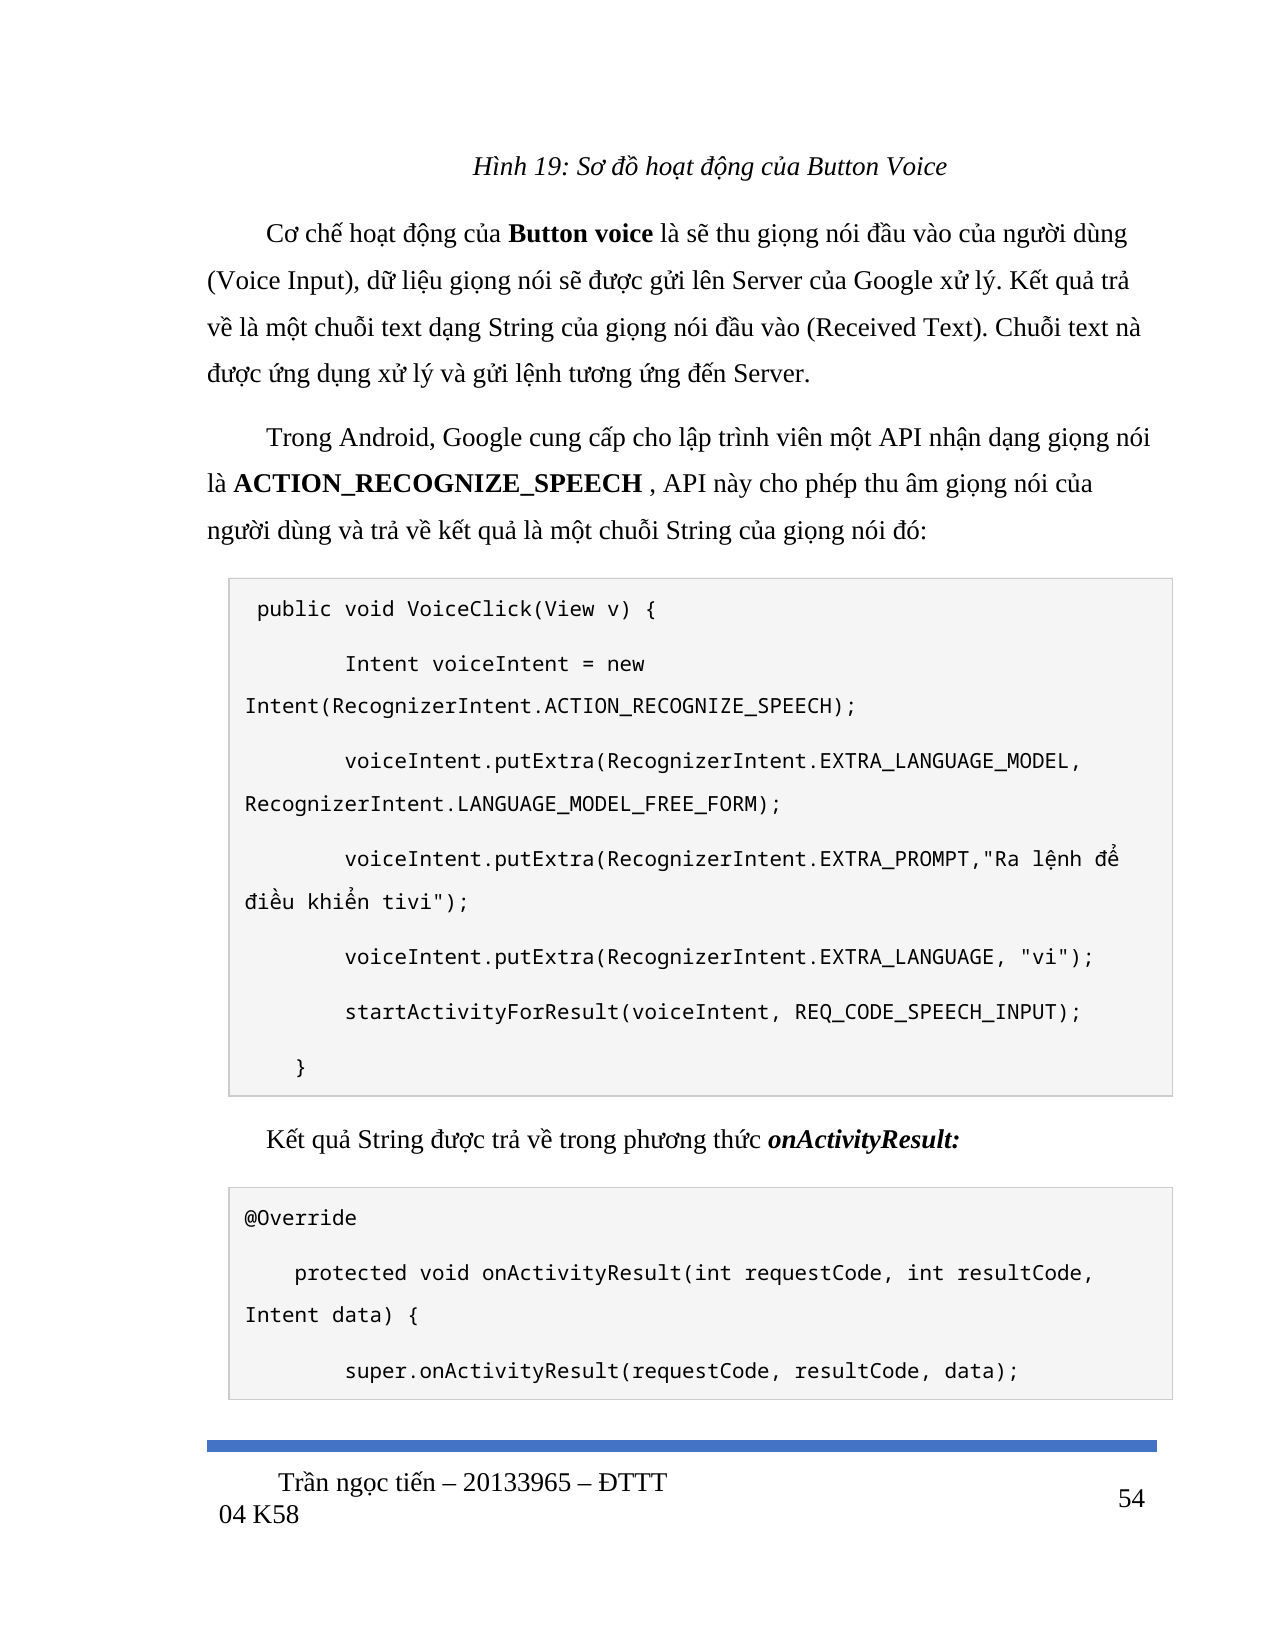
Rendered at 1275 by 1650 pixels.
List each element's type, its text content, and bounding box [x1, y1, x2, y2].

text super.onActivityResult(requestCode, resultCode, data); [230, 1339, 1172, 1399]
text voiceIntent.putExtra(RecognizerIntent.EXTRA_PROMPT,"Ra lệnh để điều khiển tivi"); [230, 828, 1172, 915]
text @Override [230, 1188, 1172, 1231]
text Hình 19: Sơ đồ hoạt động của Button Voice [207, 150, 1157, 181]
text voiceIntent.putExtra(RecognizerIntent.EXTRA_LANGUAGE, "vi"); [230, 926, 1172, 970]
text Intent voiceIntent = new Intent(RecognizerIntent.ACTION_RECOGNIZE_SPEECH); [230, 633, 1172, 720]
text Kết quả String được trả về trong phương thức onActivityResult: [207, 1123, 1157, 1154]
text Cơ chế hoạt động của Button voice là sẽ thu giọng nói đầu vào của người dùng (Voice Input), dữ liệu giọng nói sẽ được gửi lên Server của Google xử lý. Kết quả trả về là một chuỗi text dạng String của giọng nói đầu vào (Received Text). Chuỗi text nà được ứng dụng xử lý và gửi lệnh tương ứng đến Server. [207, 217, 1157, 389]
text voiceIntent.putExtra(RecognizerIntent.EXTRA_LANGUAGE_MODEL, RecognizerIntent.LANGUAGE_MODEL_FREE_FORM); [230, 730, 1172, 818]
text } [230, 1036, 1172, 1095]
text startActivityForResult(voiceIntent, REQ_CODE_SPEECH_INPUT); [230, 981, 1172, 1026]
text protected void onActivityResult(int requestCode, int resultCode, Intent data) { [230, 1242, 1172, 1329]
text public void VoiceClick(View v) { [230, 579, 1172, 622]
text Trong Android, Google cung cấp cho lập trình viên một API nhận dạng giọng nói là ACTION_RECOGNIZE_SPEECH , API này cho phép thu âm giọng nói của người dùng và trả về kết quả là một chuỗi String của giọng nói đó: [207, 421, 1157, 545]
